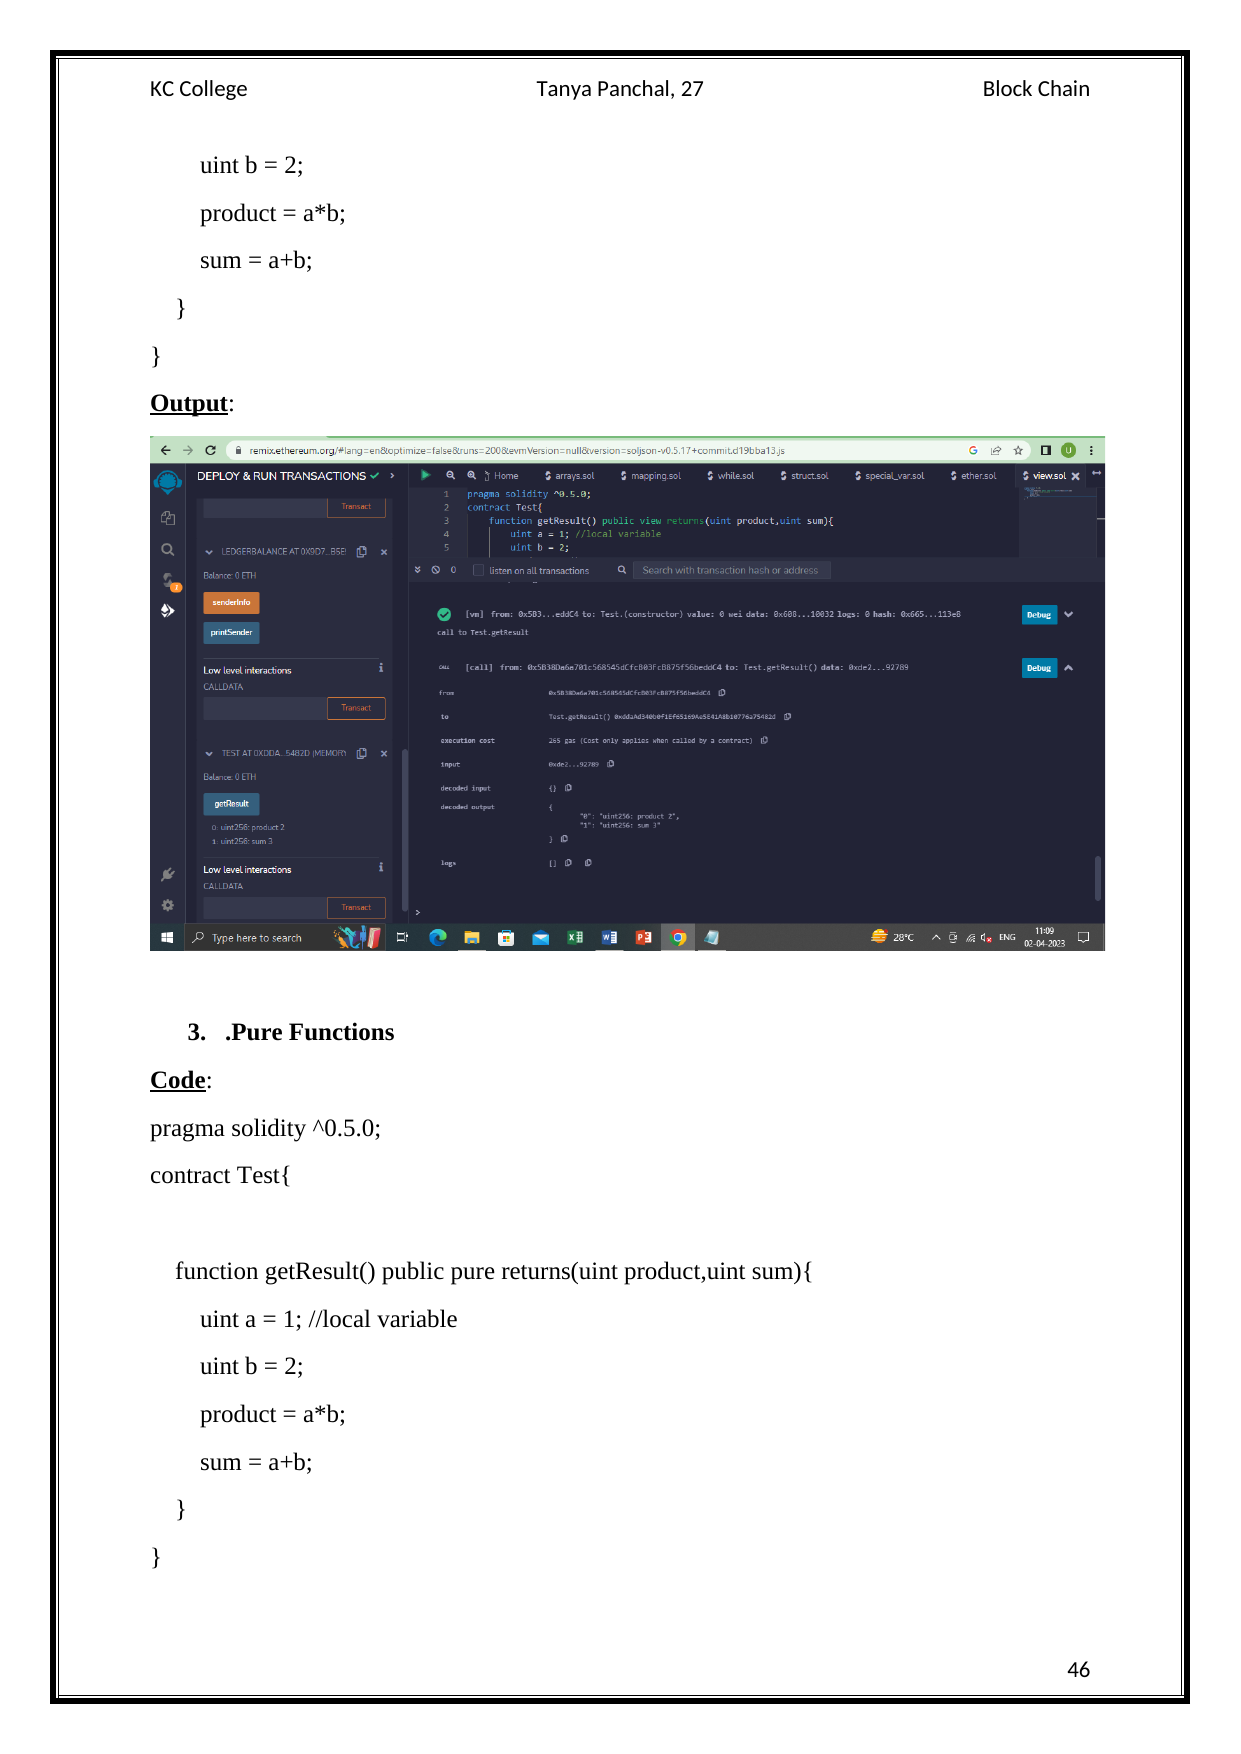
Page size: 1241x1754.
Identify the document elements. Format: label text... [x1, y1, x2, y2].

text } [150, 1494, 1090, 1523]
text uint a = 1; //local variable [150, 1304, 1090, 1332]
text uint b = 2; [150, 150, 1090, 179]
text uint b = 2; [150, 1351, 1090, 1380]
text product = a*b; [150, 1399, 1090, 1428]
text } [150, 341, 1090, 369]
text sum = a+b; [150, 1447, 1090, 1476]
text pragma solidity ^0.5.0; [150, 1113, 1090, 1142]
text sum = a+b; [150, 245, 1090, 274]
text function getResult() public pure returns(uint product,uint sum){ [150, 1256, 1090, 1285]
list .Pure Functions [187, 1017, 1090, 1046]
picture [150, 436, 1105, 951]
text contract Test{ [150, 1161, 1090, 1189]
text Code: [150, 1065, 1090, 1094]
text Output: [150, 388, 1090, 417]
text product = a*b; [150, 198, 1090, 226]
text } [150, 1542, 1090, 1571]
text } [150, 293, 1090, 322]
